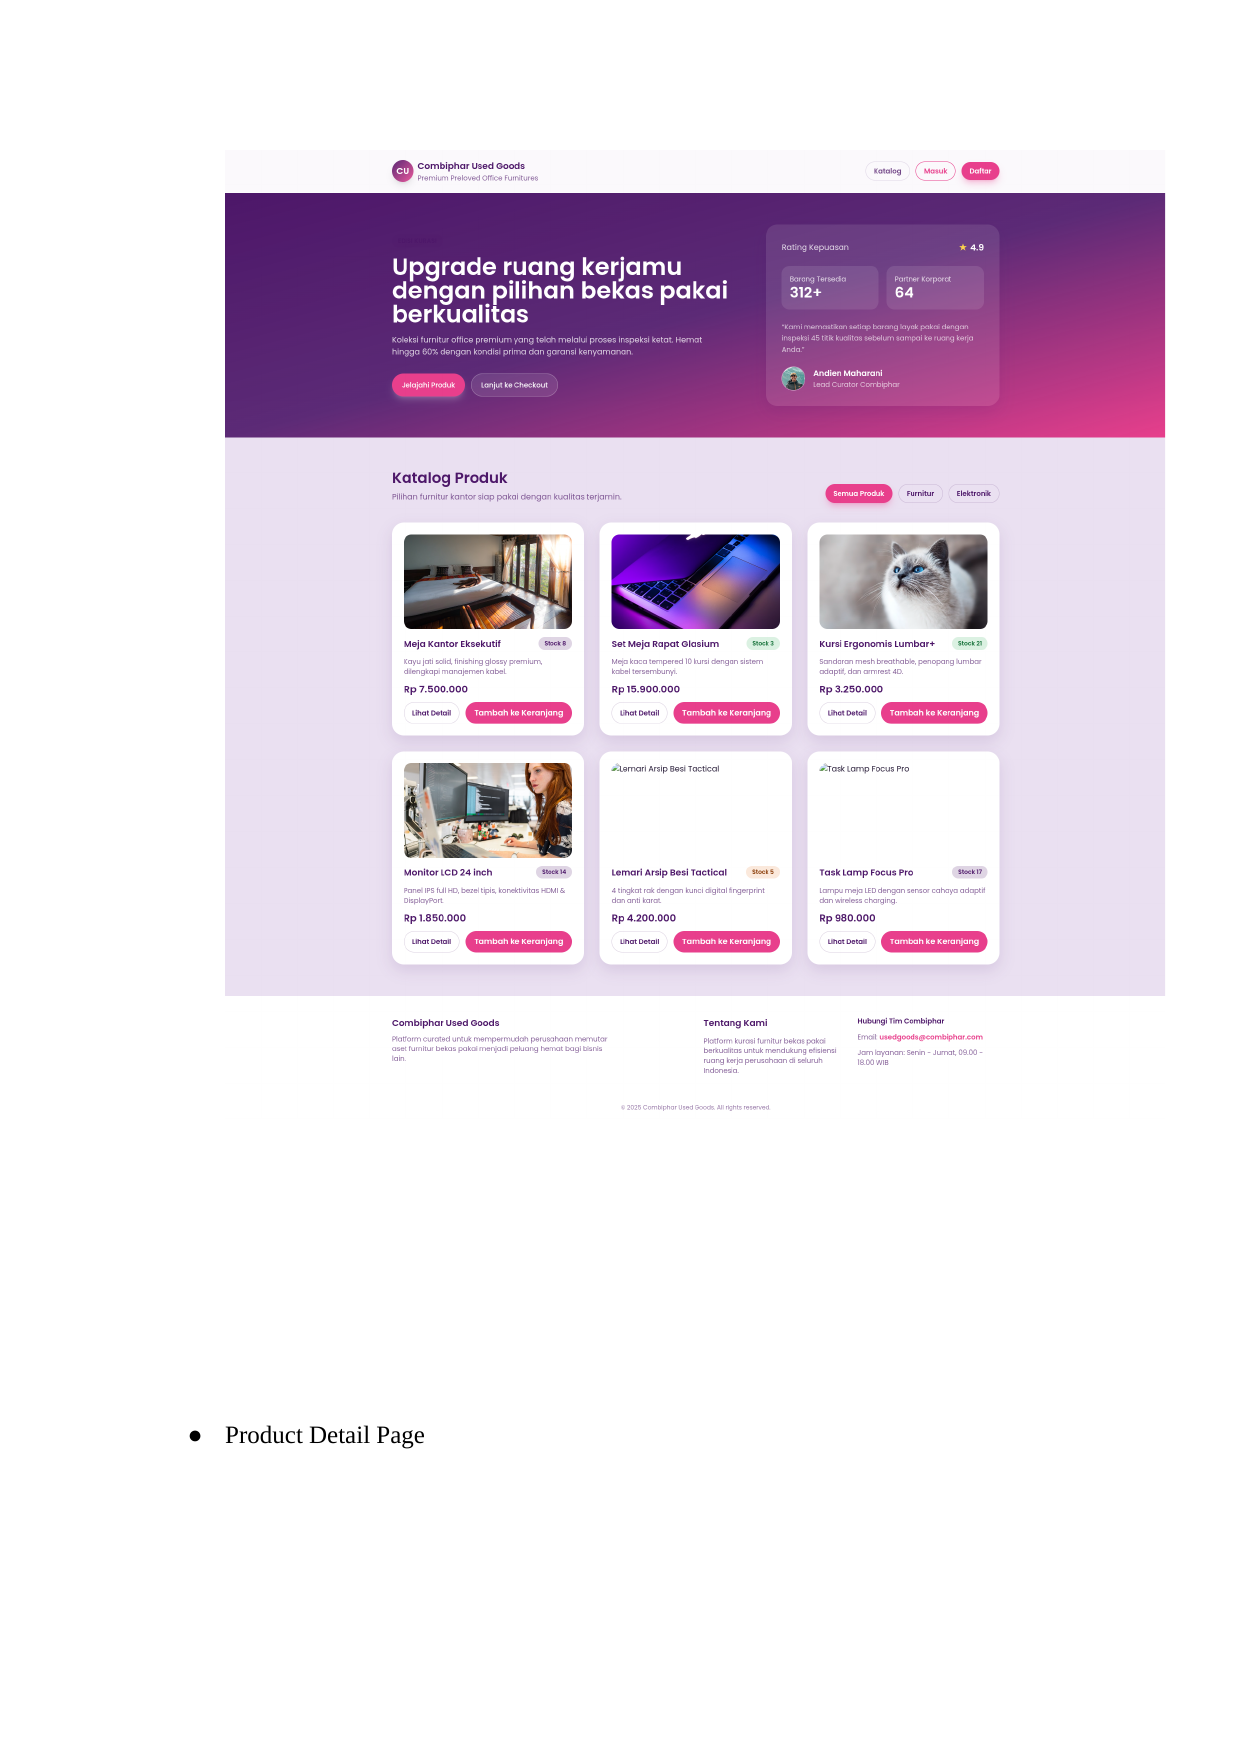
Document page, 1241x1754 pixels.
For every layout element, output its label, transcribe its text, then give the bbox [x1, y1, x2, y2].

picture [225, 150, 1166, 1119]
list Product Detail Page [187, 1420, 1090, 1448]
